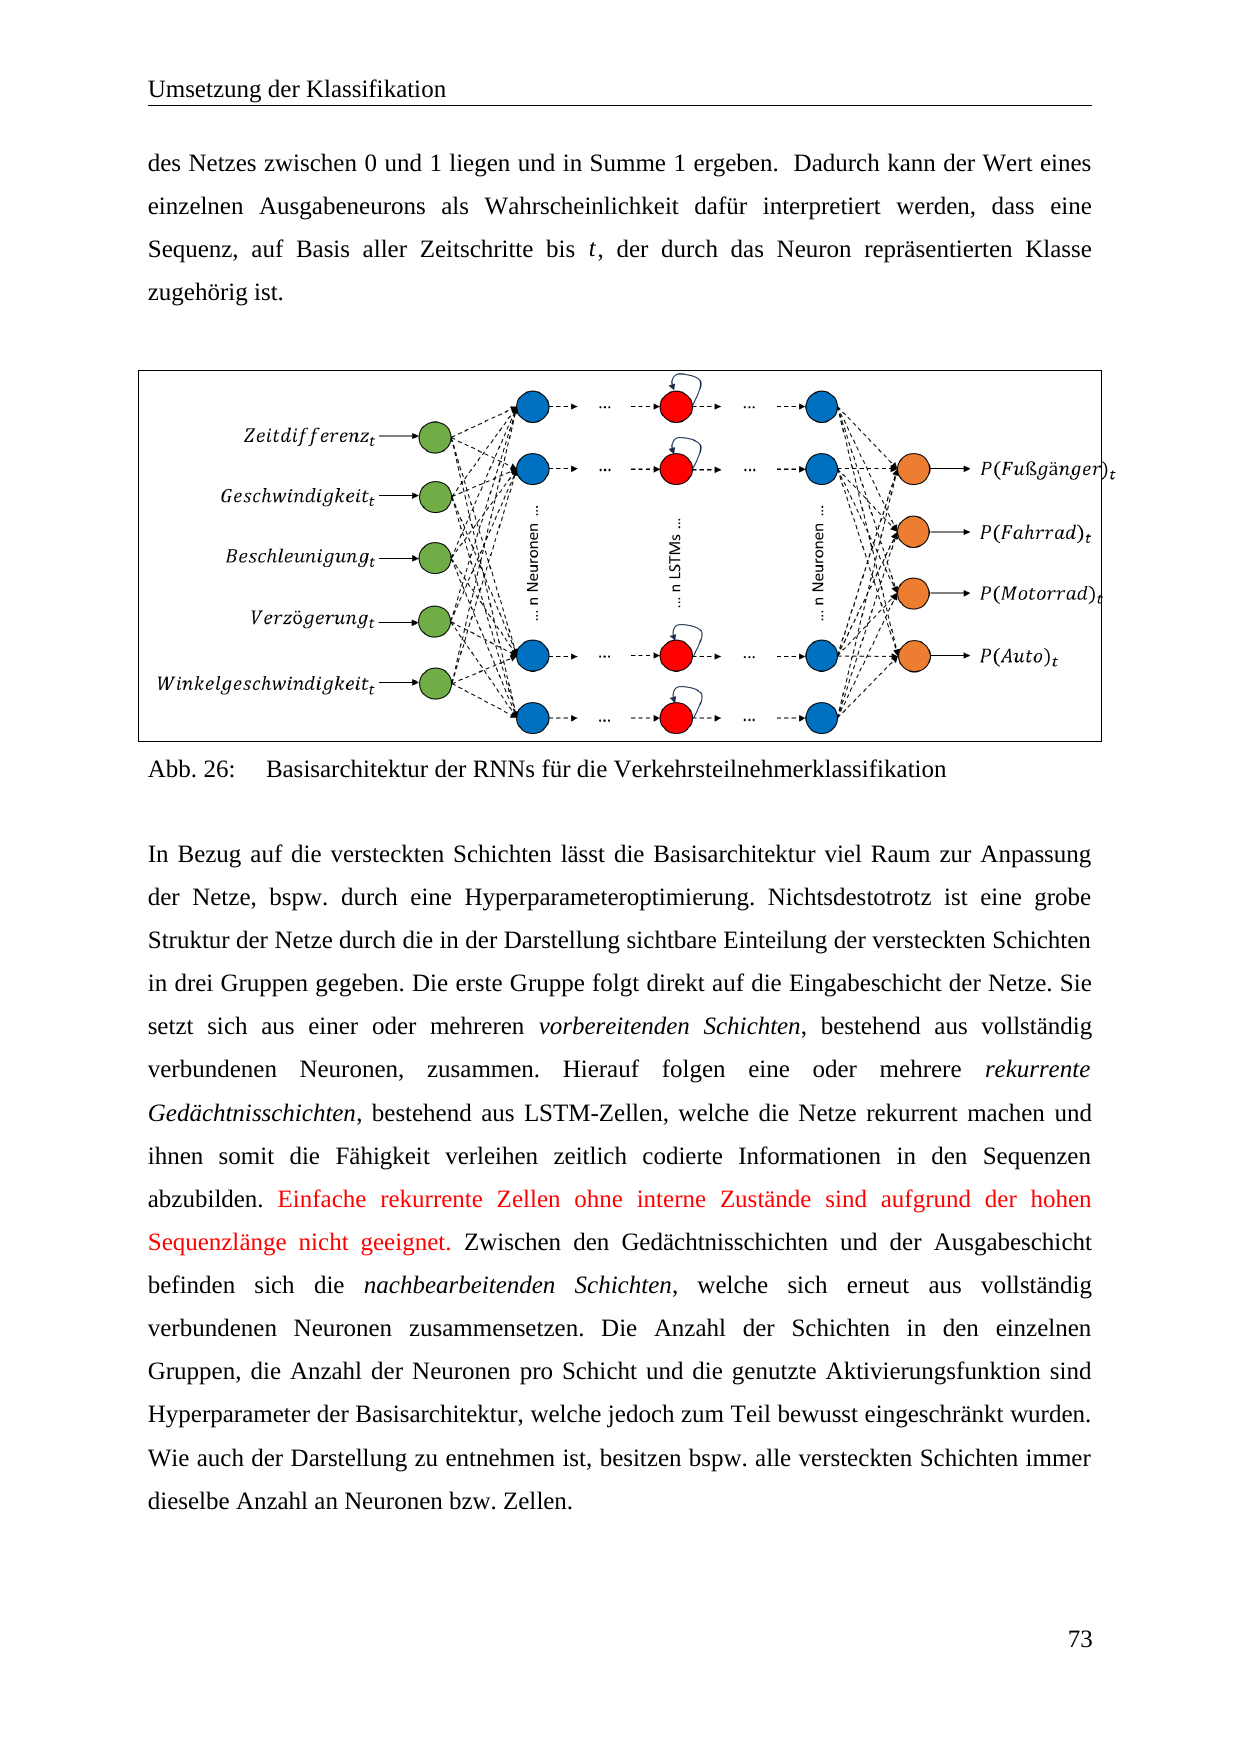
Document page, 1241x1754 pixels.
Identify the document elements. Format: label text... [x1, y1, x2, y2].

text In Bezug auf die versteckten Schichten lässt die Basisarchitektur viel Raum zur Anpassung der Netze, bspw. durch eine Hyperparameteroptimierung. Nichtsdestotrotz ist eine grobe Struktur der Netze durch die in der Darstellung sichtbare Einteilung der versteckten Schichten in drei Gruppen gegeben. Die erste Gruppe folgt direkt auf die Eingabeschicht der Netze. Sie setzt sich aus einer oder mehreren vorbereitenden Schichten, bestehend aus vollständig verbundenen Neuronen, zusammen. Hierauf folgen eine oder mehrere rekurrente Gedächtnisschichten, bestehend aus LSTM-Zellen, welche die Netze rekurrent machen und ihnen somit die Fähigkeit verleihen zeitlich codierte Informationen in den Sequenzen abzubilden. Einfache rekurrente Zellen ohne interne Zustände sind aufgrund der hohen Sequenzlänge nicht geeignet. Zwischen den Gedächtnisschichten und der Ausgabeschicht befinden sich die nachbearbeitenden Schichten, welche sich erneut aus vollständig verbundenen Neuronen zusammensetzen. Die Anzahl der Schichten in den einzelnen Gruppen, die Anzahl der Neuronen pro Schicht und die genutzte Aktivierungsfunktion sind Hyperparameter der Basisarchitektur, welche jedoch zum Teil bewusst eingeschränkt wurden. Wie auch der Darstellung zu entnehmen ist, besitzen bspw. alle versteckten Schichten immer dieselbe Anzahl an Neuronen bzw. Zellen. [148, 839, 1092, 1514]
picture [1102, 373, 1120, 739]
picture [147, 373, 1101, 739]
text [148, 148, 1092, 306]
